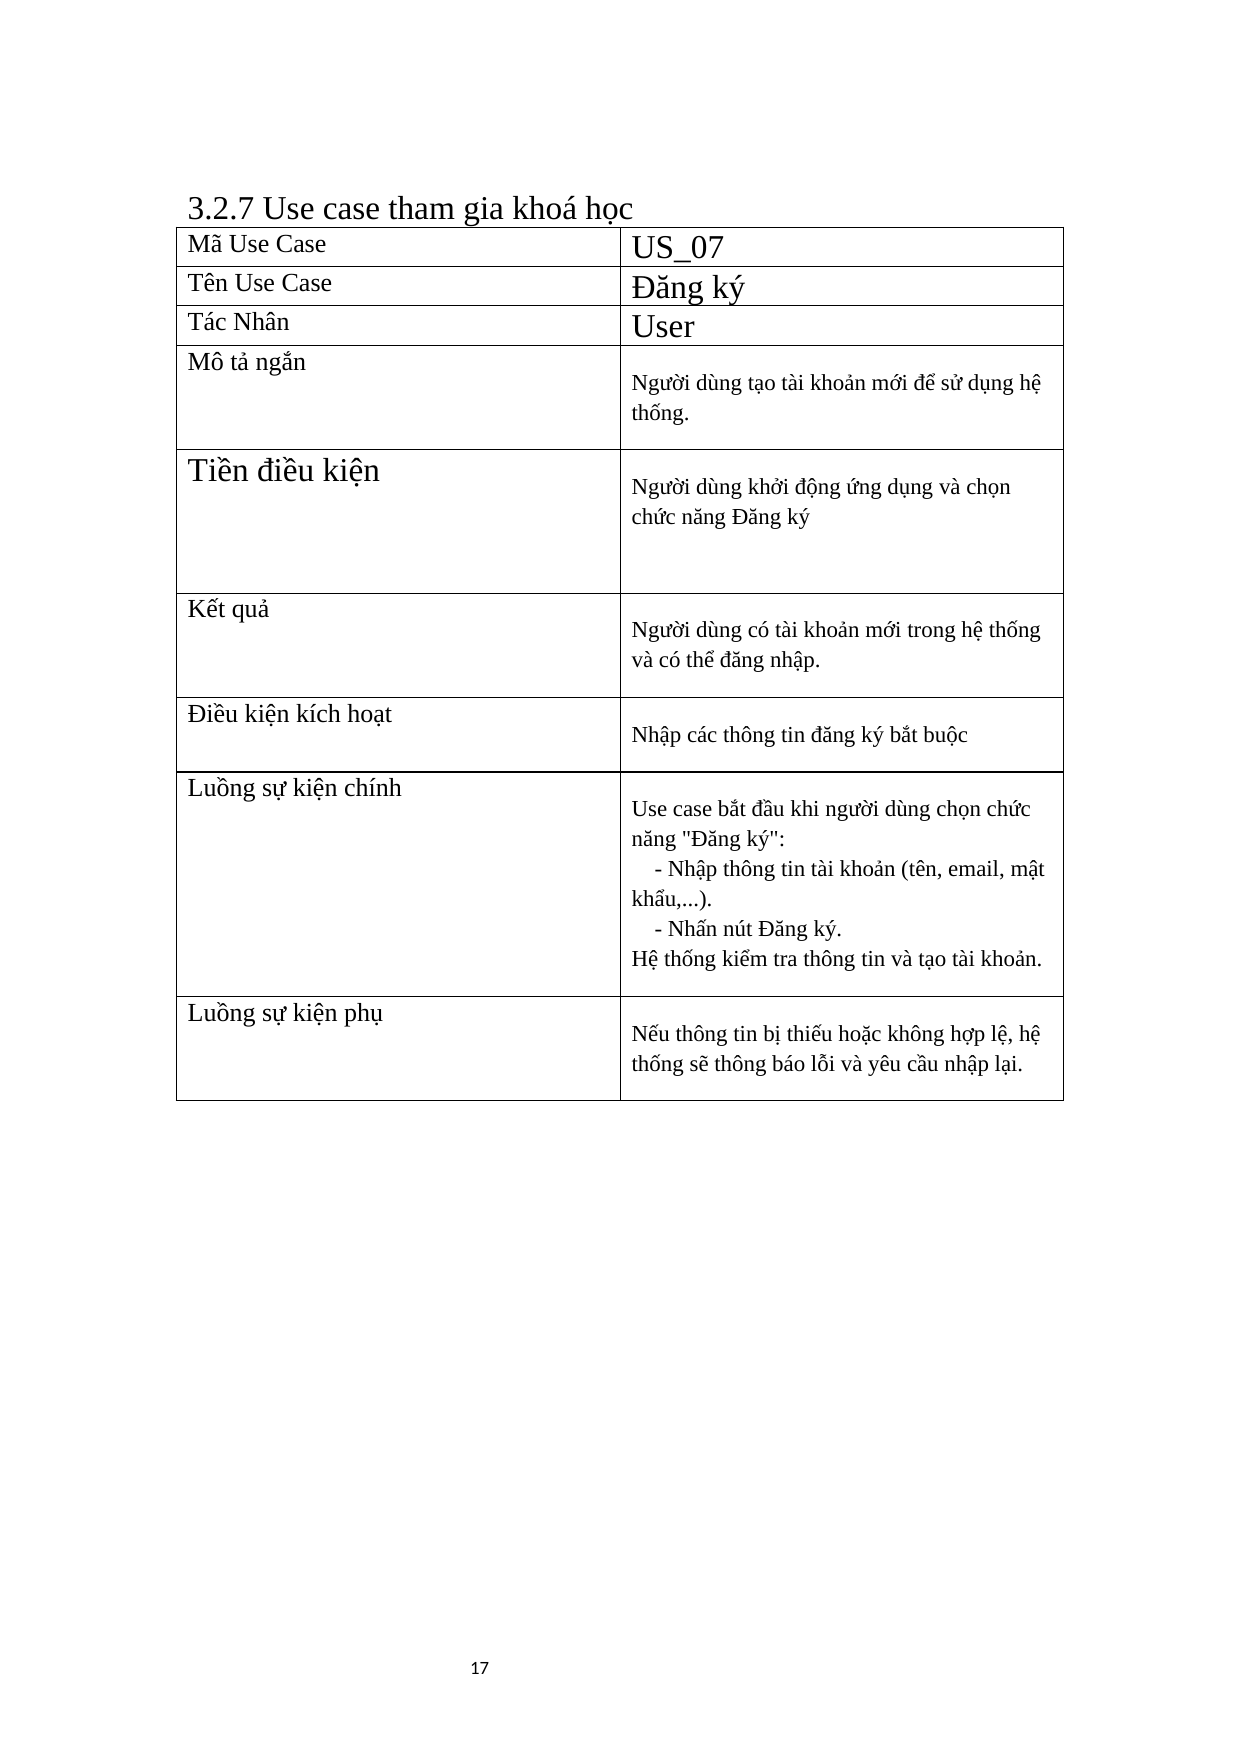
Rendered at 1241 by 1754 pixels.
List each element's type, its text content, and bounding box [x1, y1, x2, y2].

table_cell Luồng sự kiện chính [177, 773, 620, 996]
table_cell Điều kiện kích hoạt [177, 698, 620, 771]
table_cell Đăng ký [621, 267, 1063, 305]
list Use case tham gia khoá học [187, 188, 1053, 227]
table_header US_07 [621, 228, 1063, 266]
table_cell User [621, 306, 1063, 345]
table_cell Người dùng có tài khoản mới trong hệ thống và có thể đăng nhập. [621, 594, 1063, 697]
table_cell Kết quả [177, 594, 620, 697]
table_cell Nhập các thông tin đăng ký bắt buộc [621, 698, 1063, 771]
table_cell Người dùng tạo tài khoản mới để sử dụng hệ thống. [621, 346, 1063, 449]
table_cell Nếu thông tin bị thiếu hoặc không hợp lệ, hệ thống sẽ thông báo lỗi và yêu cầu nhập lại. [621, 997, 1063, 1100]
table_cell Use case bắt đầu khi người dùng chọn chức năng "Đăng ký": - Nhập thông tin tài khoản (tên, email, mật khẩu,...). - Nhấn nút Đăng ký. Hệ thống kiểm tra thông tin và tạo tài khoản. [621, 773, 1063, 996]
table_cell Mô tả ngắn [177, 346, 620, 449]
table_cell Tác Nhân [177, 306, 620, 345]
table_header Mã Use Case [177, 228, 620, 266]
table_cell Tiền điều kiện [177, 450, 620, 592]
table_cell Luồng sự kiện phụ [177, 997, 620, 1100]
table_cell Người dùng khởi động ứng dụng và chọn chức năng Đăng ký [621, 450, 1063, 592]
table_cell Tên Use Case [177, 267, 620, 305]
